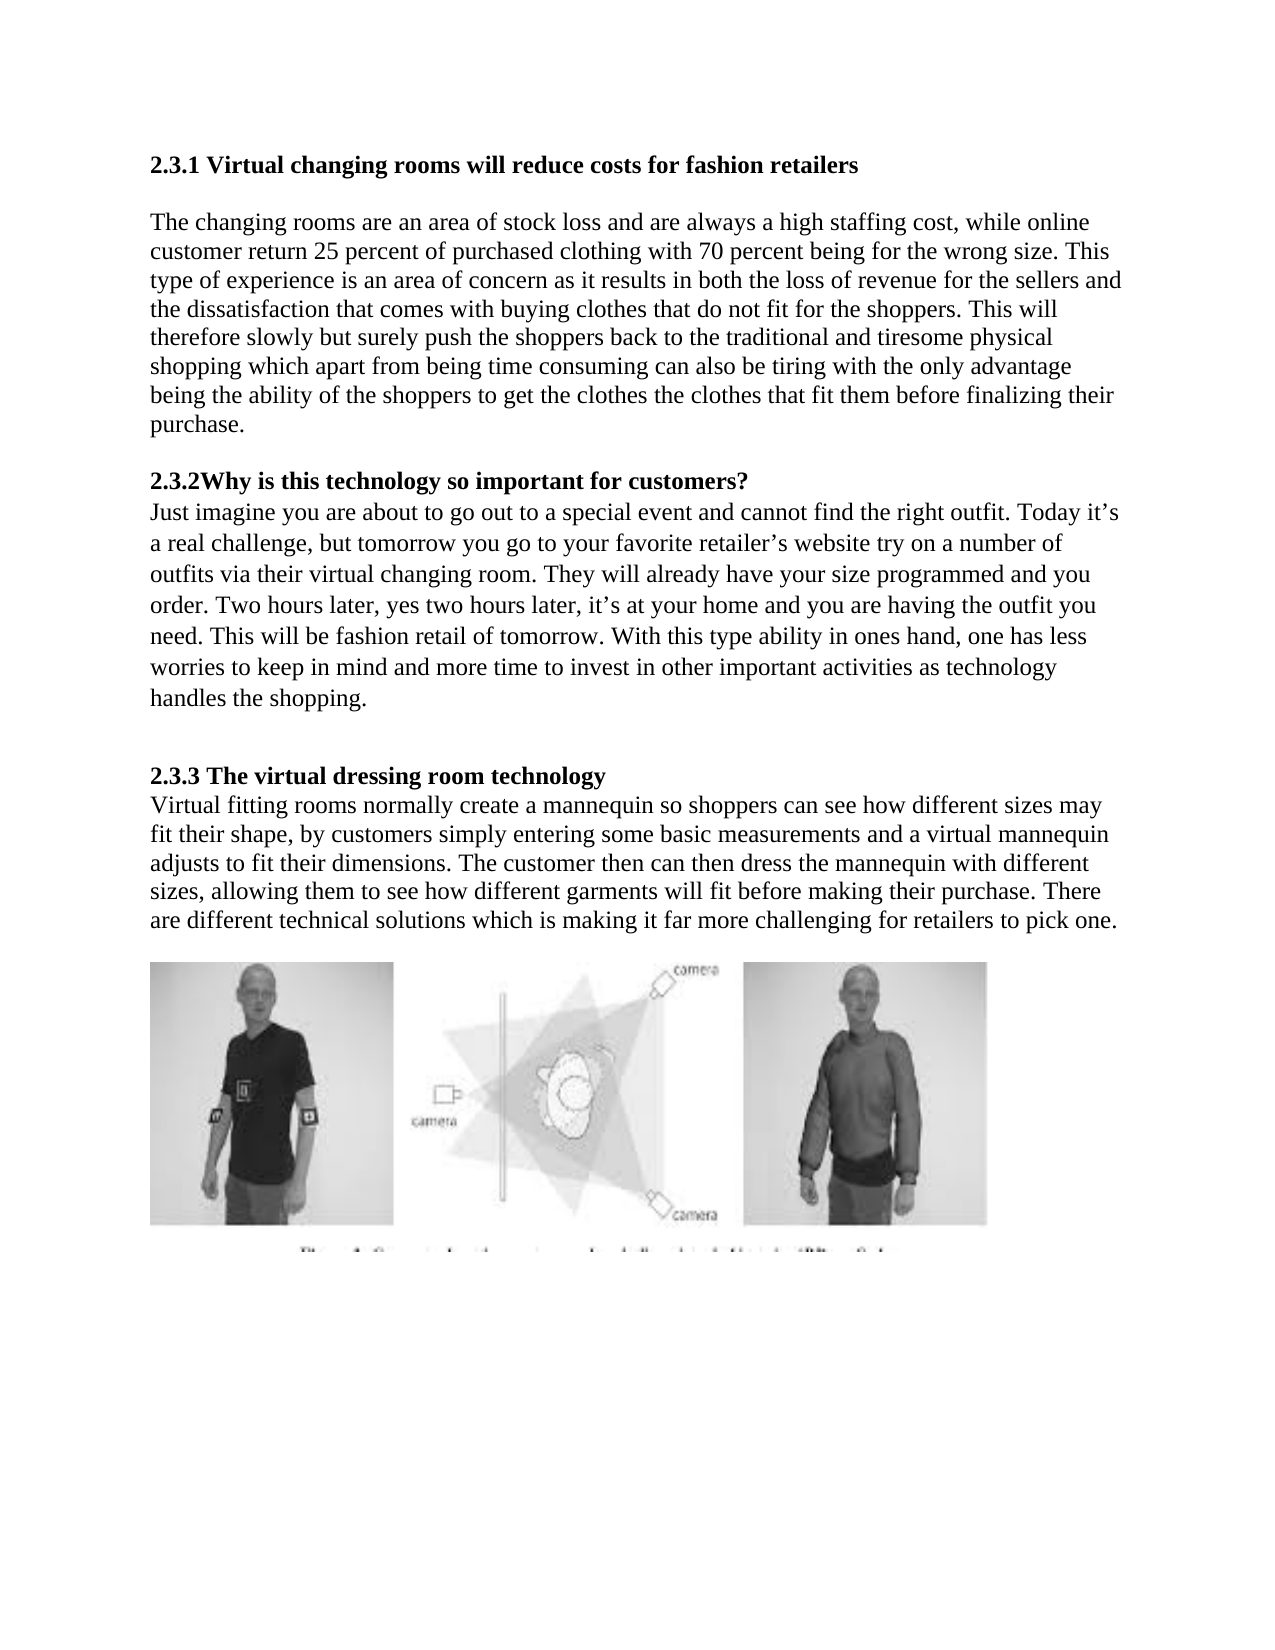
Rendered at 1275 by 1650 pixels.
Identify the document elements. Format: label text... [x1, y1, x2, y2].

text 2.3.3 The virtual dressing room technology Virtual fitting rooms normally create a mannequin so shoppers can see how different sizes may fit their shape, by customers simply entering some basic measurements and a virtual mannequin adjusts to fit their dimensions. The customer then can then dress the mannequin with different sizes, allowing them to see how different garments will fit before making their purchase. There are different technical solutions which is making it far more challenging for retailers to pick one. [150, 761, 1125, 934]
text 2.3.2Why is this technology so important for customers? Just imagine you are about to go out to a special event and cannot find the right outfit. Today it’s a real challenge, but tomorrow you go to your favorite retailer’s website try on a number of outfits via their virtual changing room. They will already have your size programmed and you order. Two hours later, yes two hours later, it’s at your home and you are having the outfit you need. This will be fashion retail of tomorrow. With this type ability in ones hand, one has less worries to keep in mind and more time to invest in other important activities as technology handles the shopping. [150, 466, 1125, 742]
picture [150, 962, 988, 1252]
text 2.3.1 Virtual changing rooms will reduce costs for fashion retailers The changing rooms are an area of stock loss and are always a high staffing cost, while online customer return 25 percent of purchased clothing with 70 percent being for the wrong size. This type of experience is an area of concern as it results in both the loss of revenue for the sellers and the dissatisfaction that comes with buying clothes that do not fit for the shoppers. This will therefore slowly but surely push the shoppers back to the traditional and tiresome physical shopping which apart from being time consuming can also be tiring with the only advantage being the ability of the shoppers to get the clothes the clothes that fit them before finalizing their purchase. [150, 150, 1125, 466]
